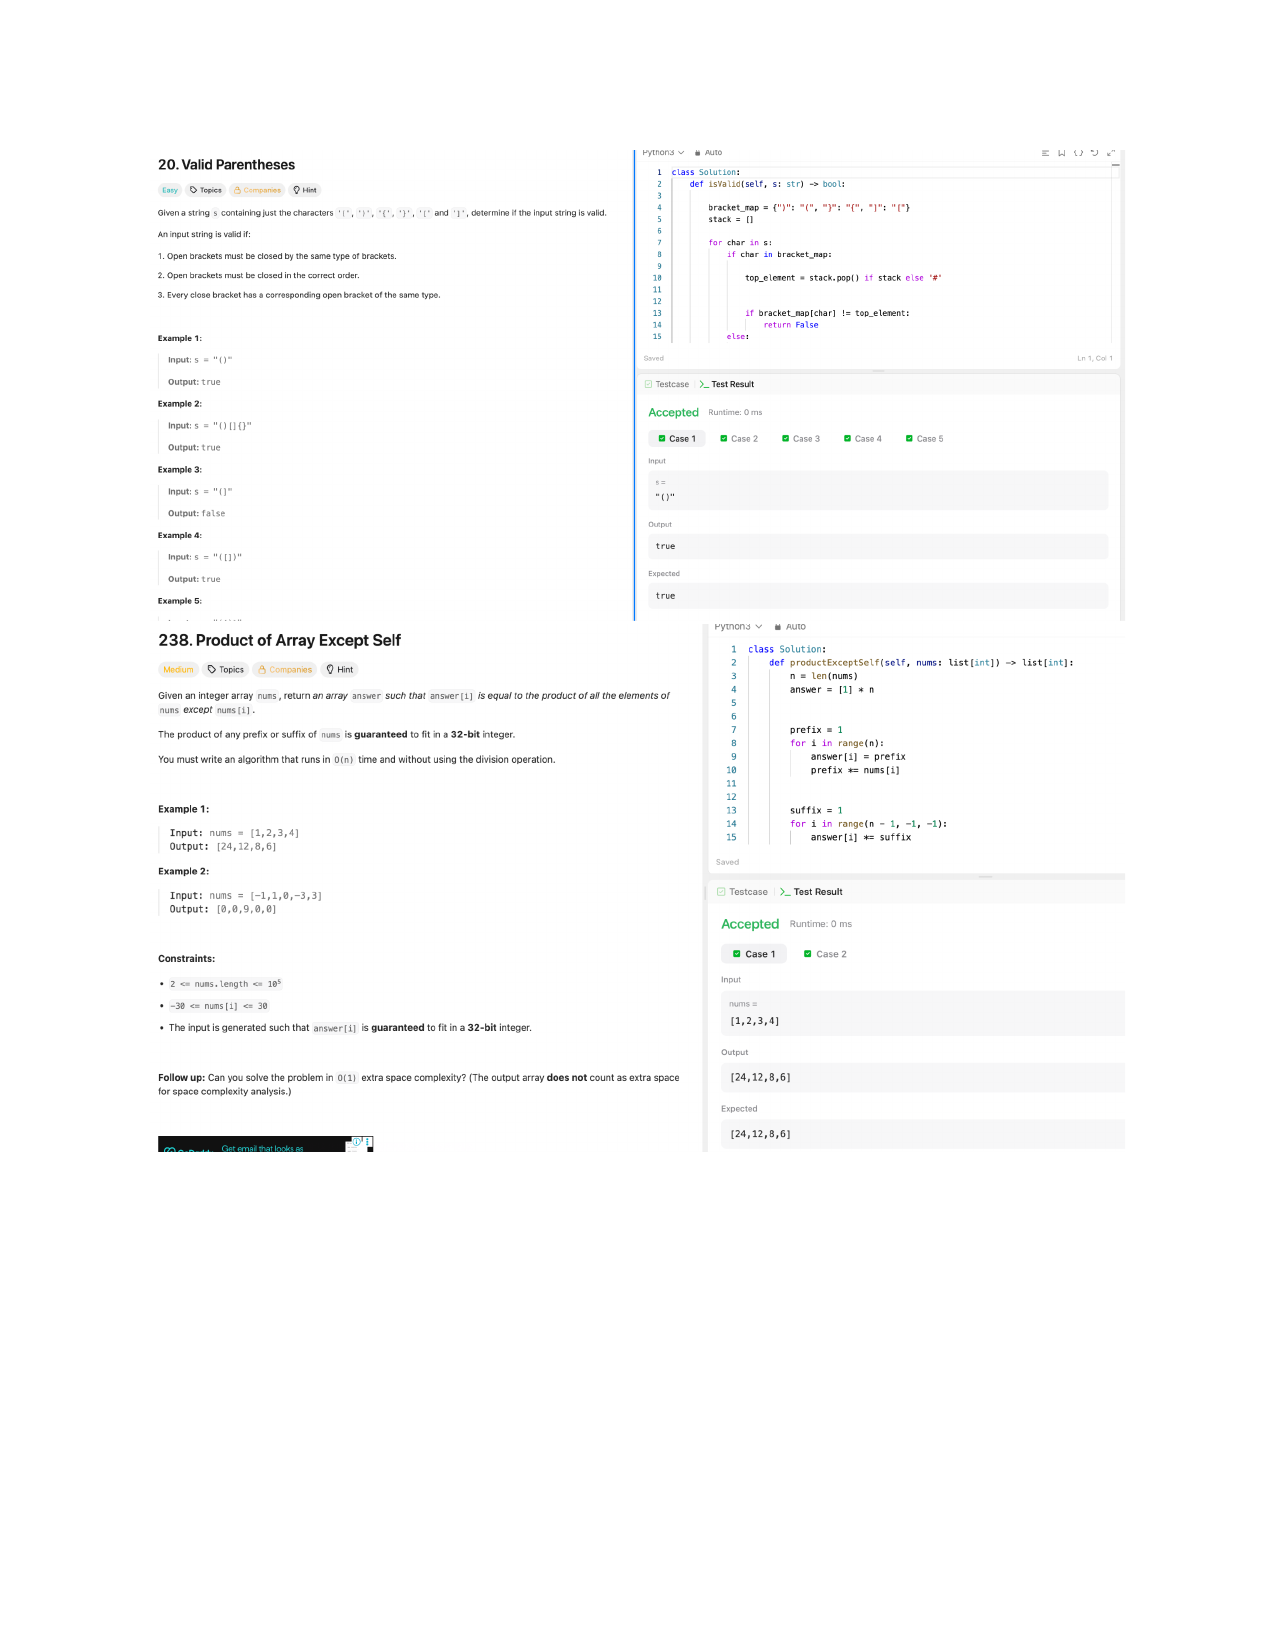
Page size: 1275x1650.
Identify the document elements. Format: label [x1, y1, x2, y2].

picture [150, 624, 1125, 1152]
picture [150, 150, 1125, 621]
